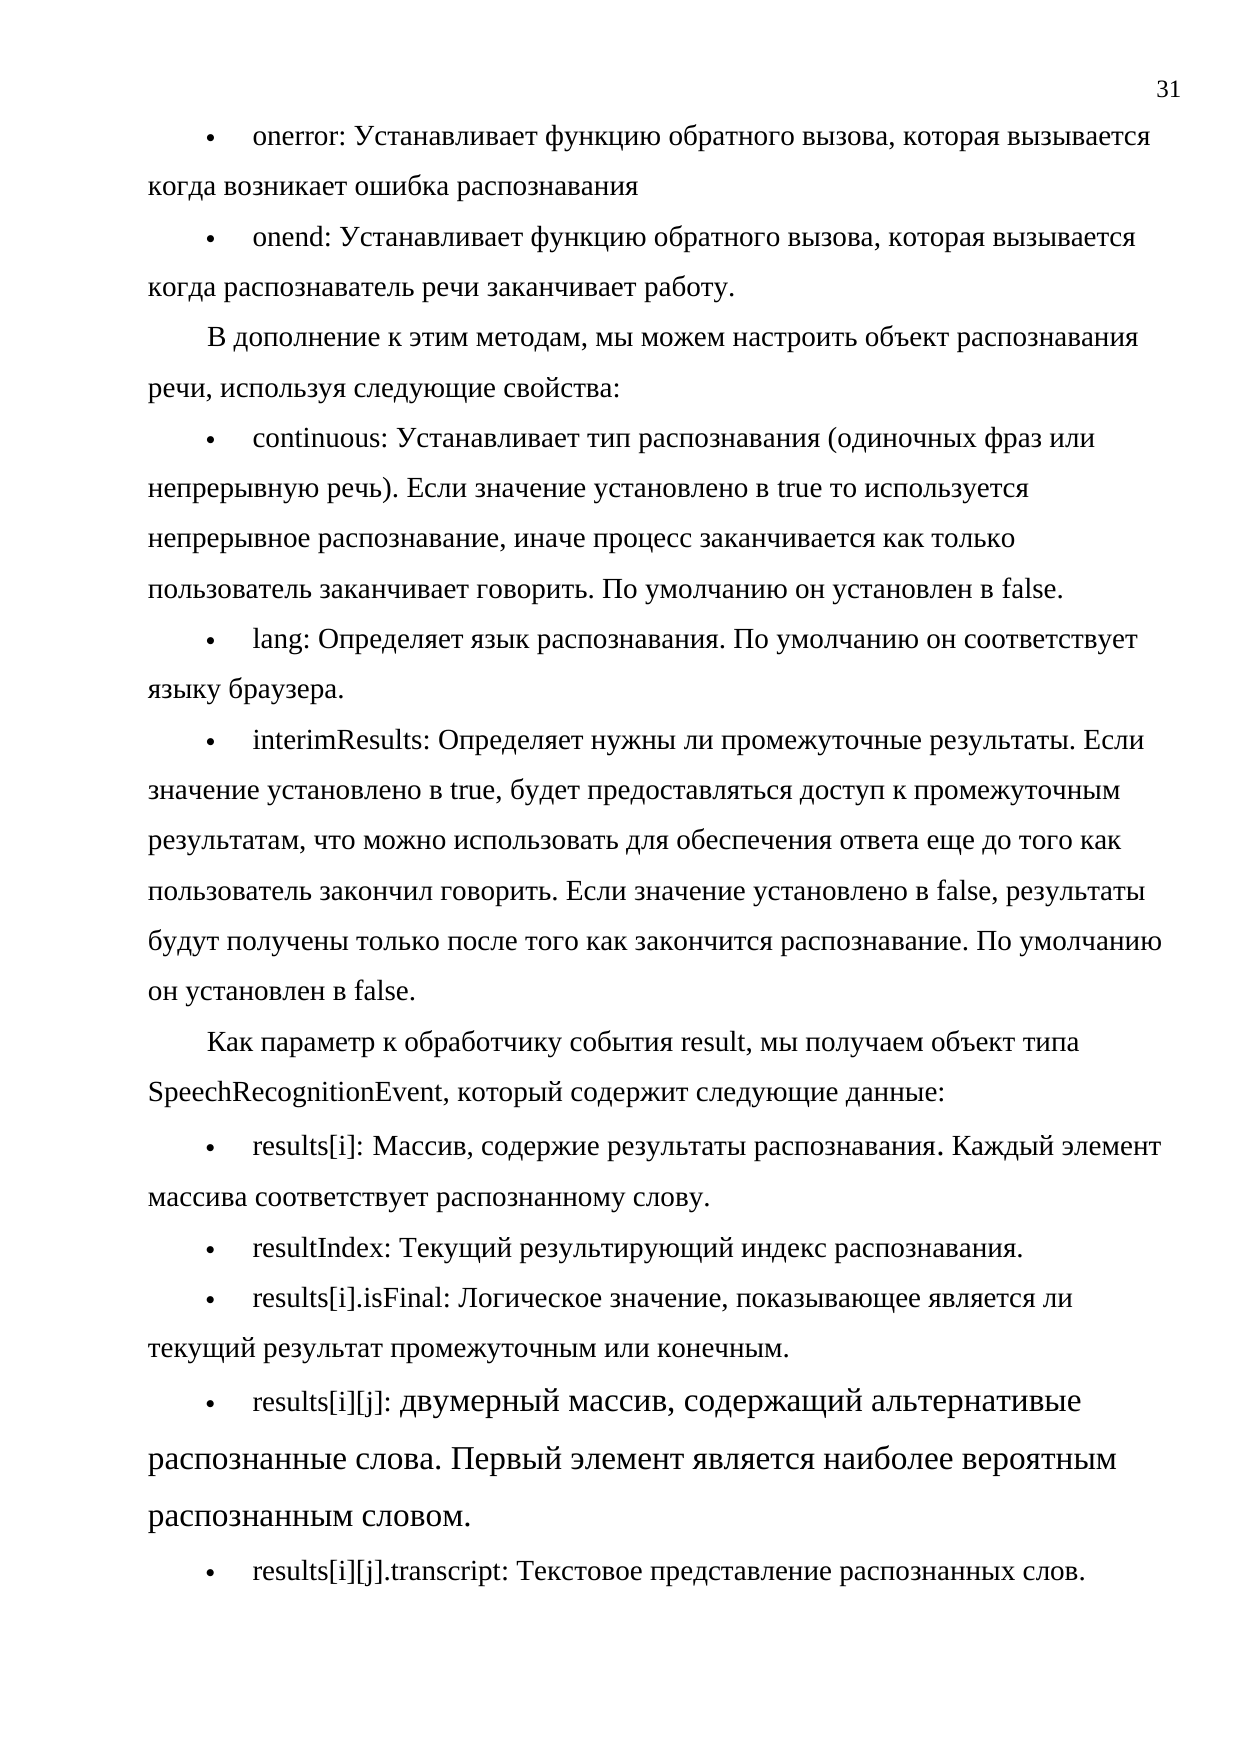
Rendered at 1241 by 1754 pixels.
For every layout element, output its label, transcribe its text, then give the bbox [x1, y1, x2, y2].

list results[i][j]: двумерный массив, содержащий альтернативые распознанные слова. Первый элемент является наиболее вероятным распознанным словом. [148, 1381, 1181, 1534]
list continuous: Устанавливает тип распознавания (одиночных фраз или непрерывную речь). Если значение установлено в true то используется непрерывное распознавание, иначе процесс заканчивается как только пользователь заканчивает говорить. По умолчанию он установлен в false. [148, 420, 1181, 604]
list lang: Определяет язык распознавания. По умолчанию он соответствует языку браузера. [148, 621, 1181, 705]
list onerror: Устанавливает функцию обратного вызова, которая вызывается когда возникает ошибка распознавания [148, 118, 1181, 202]
text Как параметр к обработчику события result, мы получаем объект типа SpeechRecognitionEvent, который содержит следующие данные: [148, 1024, 1181, 1108]
list results[i][j].transcript: Текстовое представление распознанных слов. [148, 1553, 1181, 1587]
list results[i].isFinal: Логическое значение, показывающее является ли текущий результат промежуточным или конечным. [148, 1280, 1181, 1364]
list interimResults: Определяет нужны ли промежуточные результаты. Если значение установлено в true, будет предоставляться доступ к промежуточным результатам, что можно использовать для обеспечения ответа еще до того как пользователь закончил говорить. Если значение установлено в false, результаты будут получены только после того как закончится распознавание. По умолчанию он установлен в false. [148, 722, 1181, 1007]
list resultIndex: Текущий результирующий индекс распознавания. [148, 1230, 1181, 1263]
list results[i]: Массив, содержие результаты распознавания. Каждый элемент массива соответствует распознанному слову. [148, 1124, 1181, 1213]
list onend: Устанавливает функцию обратного вызова, которая вызывается когда распознаватель речи заканчивает работу. [148, 219, 1181, 303]
text В дополнение к этим методам, мы можем настроить объект распознавания речи, используя следующие свойства: [148, 319, 1181, 403]
